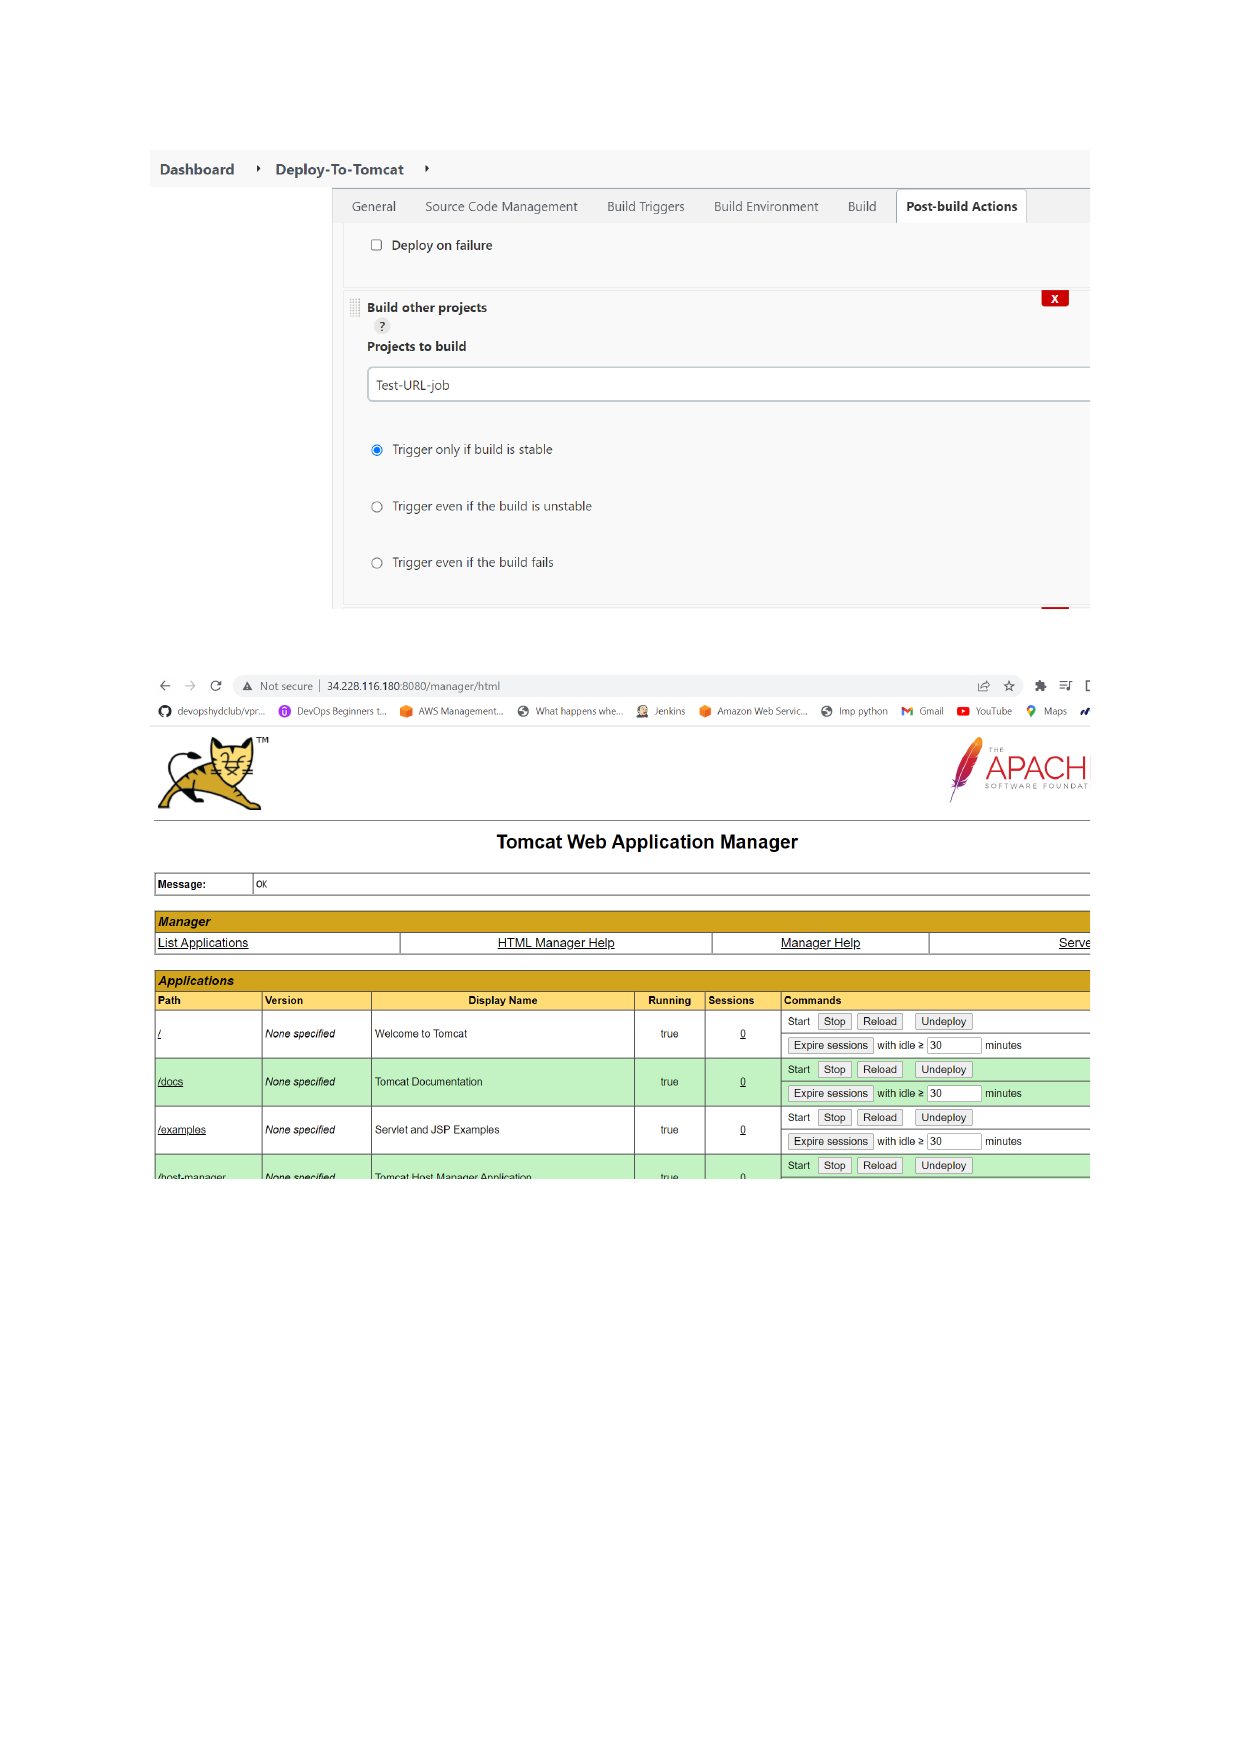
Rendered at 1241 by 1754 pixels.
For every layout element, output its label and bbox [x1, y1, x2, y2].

picture [150, 150, 1091, 609]
picture [150, 674, 1091, 1179]
